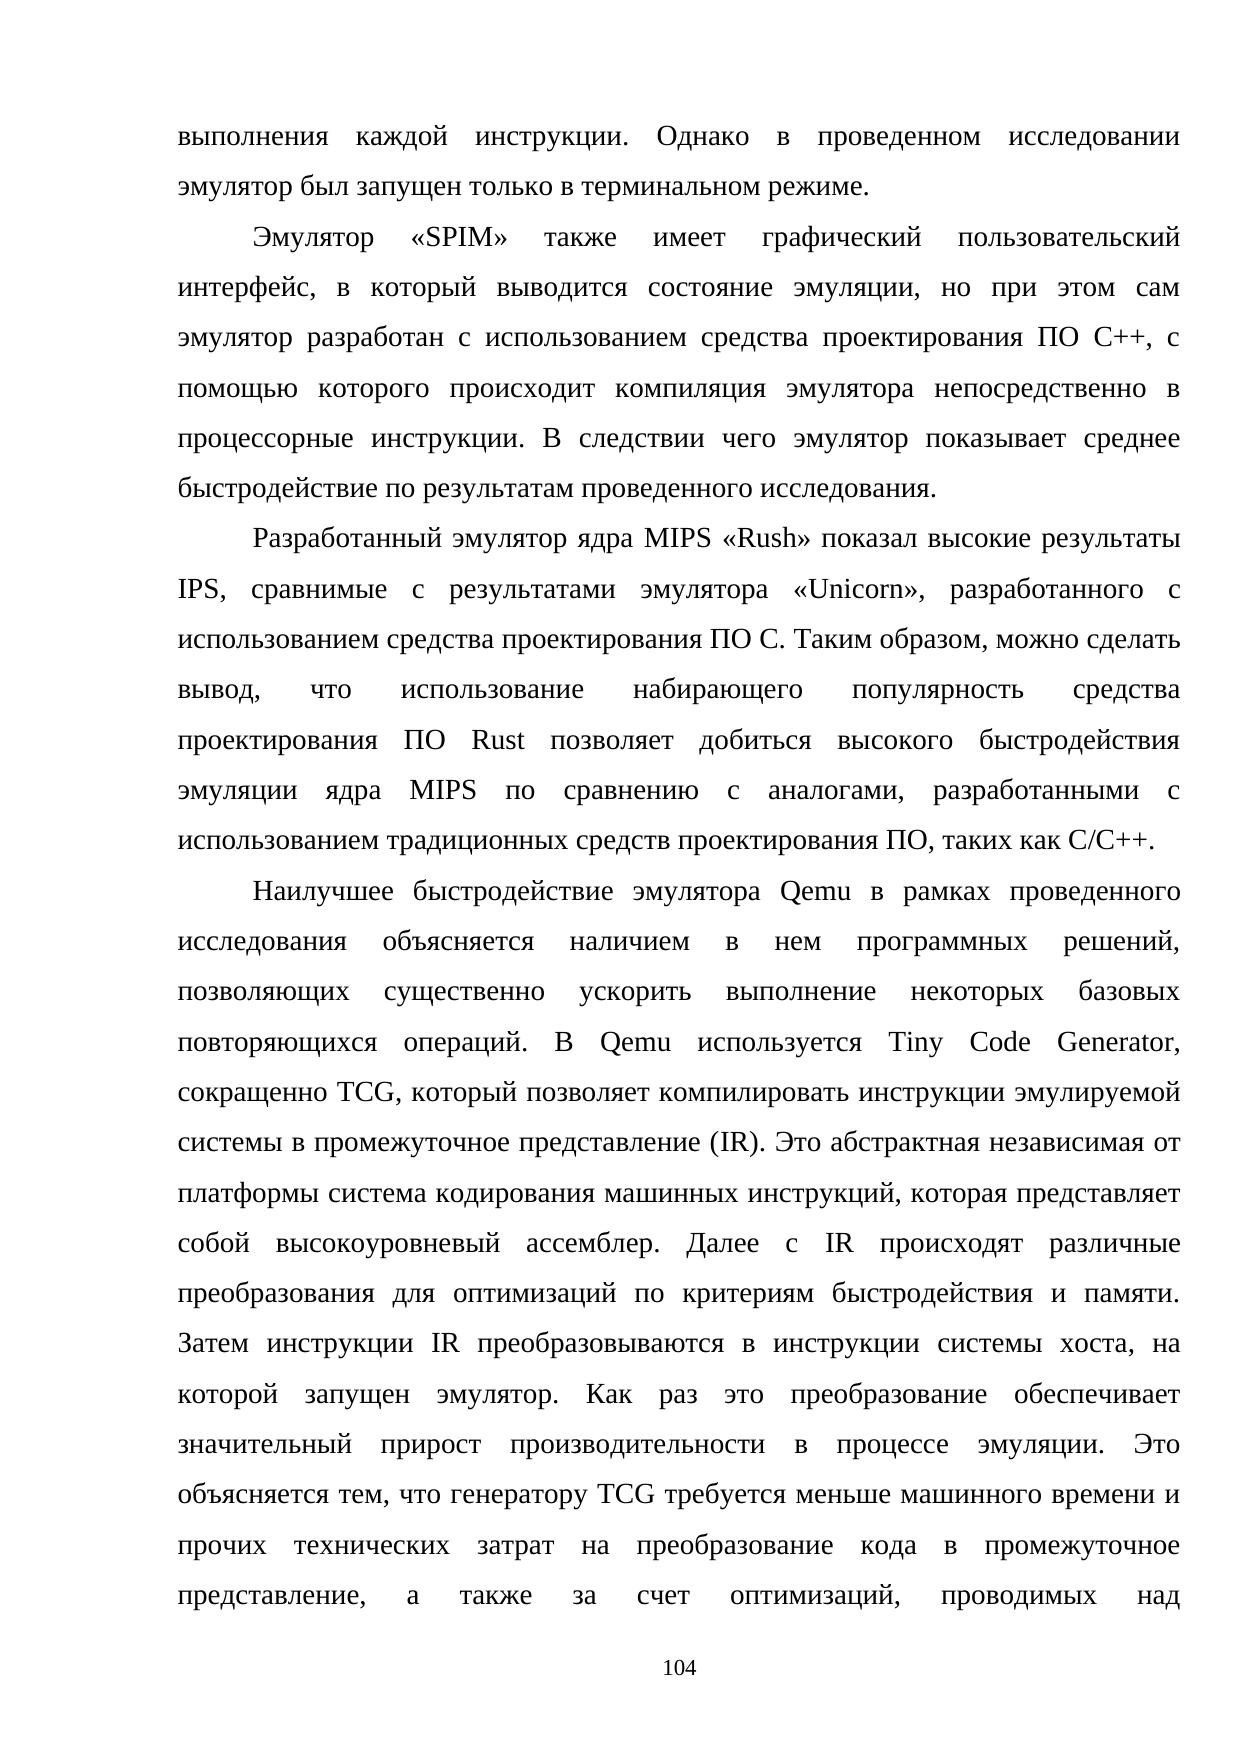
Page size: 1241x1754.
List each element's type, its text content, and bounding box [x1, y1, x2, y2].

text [177, 873, 1181, 1611]
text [177, 118, 1181, 202]
text Эмулятор «SPIM» также имеет графический пользовательский интерфейс, в который выводится состояние эмуляции, но при этом сам эмулятор разработан с использованием средства проектирования ПО С++, с помощью которого происходит компиляция эмулятора непосредственно в процессорные инструкции. В следствии чего эмулятор показывает среднее быстродействие по результатам проведенного исследования. [177, 219, 1181, 504]
text Разработанный эмулятор ядра MIPS «Rush» показал высокие результаты IPS, сравнимые с результатами эмулятора «Unicorn», разработанного с использованием средства проектирования ПО С. Таким образом, можно сделать вывод, что использование набирающего популярность средства проектирования ПО Rust позволяет добиться высокого быстродействия эмуляции ядра MIPS по сравнению с аналогами, разработанными с использованием традиционных средств проектирования ПО, таких как C/C++. [177, 521, 1181, 856]
